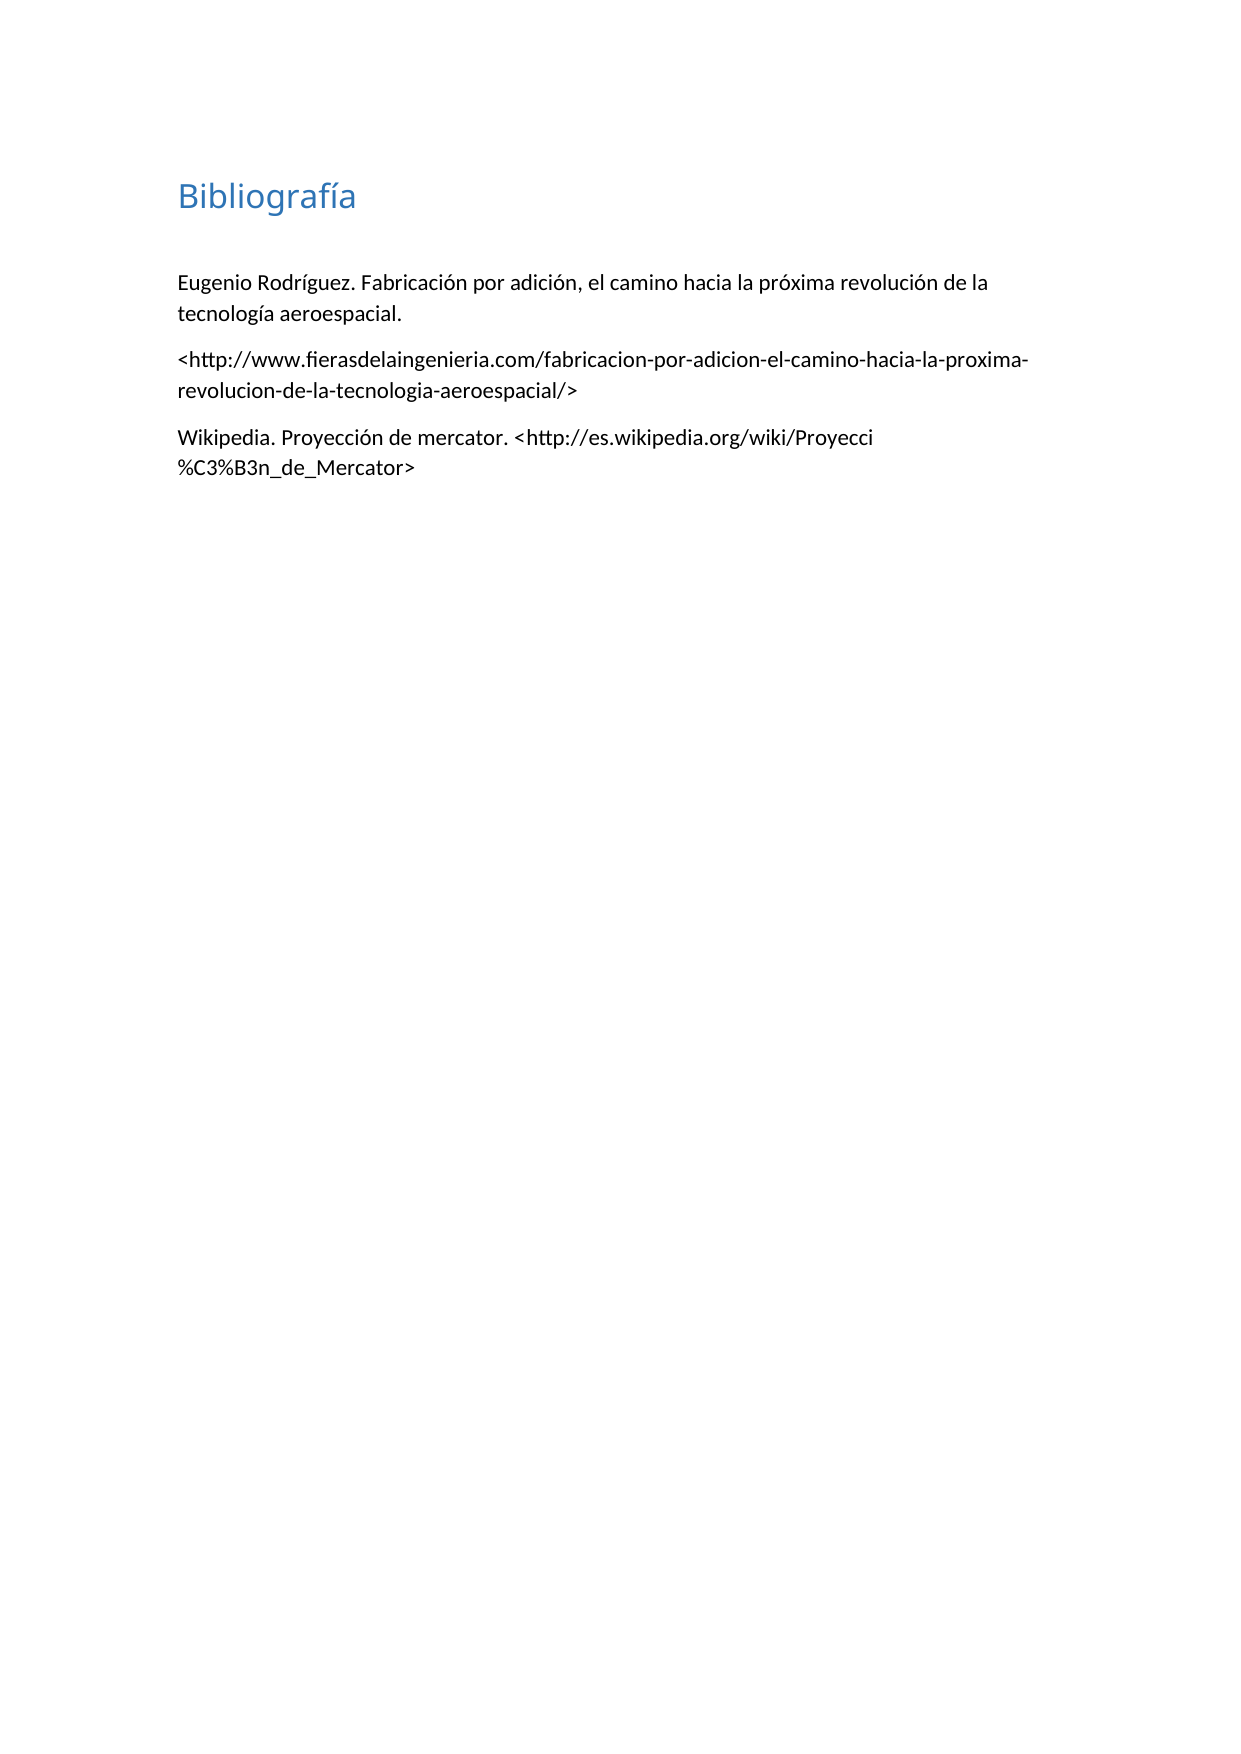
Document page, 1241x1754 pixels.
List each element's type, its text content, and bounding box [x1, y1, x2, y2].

text <http://www.fierasdelaingenieria.com/fabricacion-por-adicion-el-camino-hacia-la-proxima-revolucion-de-la-tecnologia-aeroespacial/> [177, 346, 1063, 404]
subtitle Bibliografía [177, 173, 1063, 218]
text Wikipedia. Proyección de mercator. <http://es.wikipedia.org/wiki/Proyecci%C3%B3n_de_Mercator> [177, 423, 1063, 481]
text Eugenio Rodríguez. Fabricación por adición, el camino hacia la próxima revolución de la tecnología aeroespacial. [177, 268, 1063, 327]
